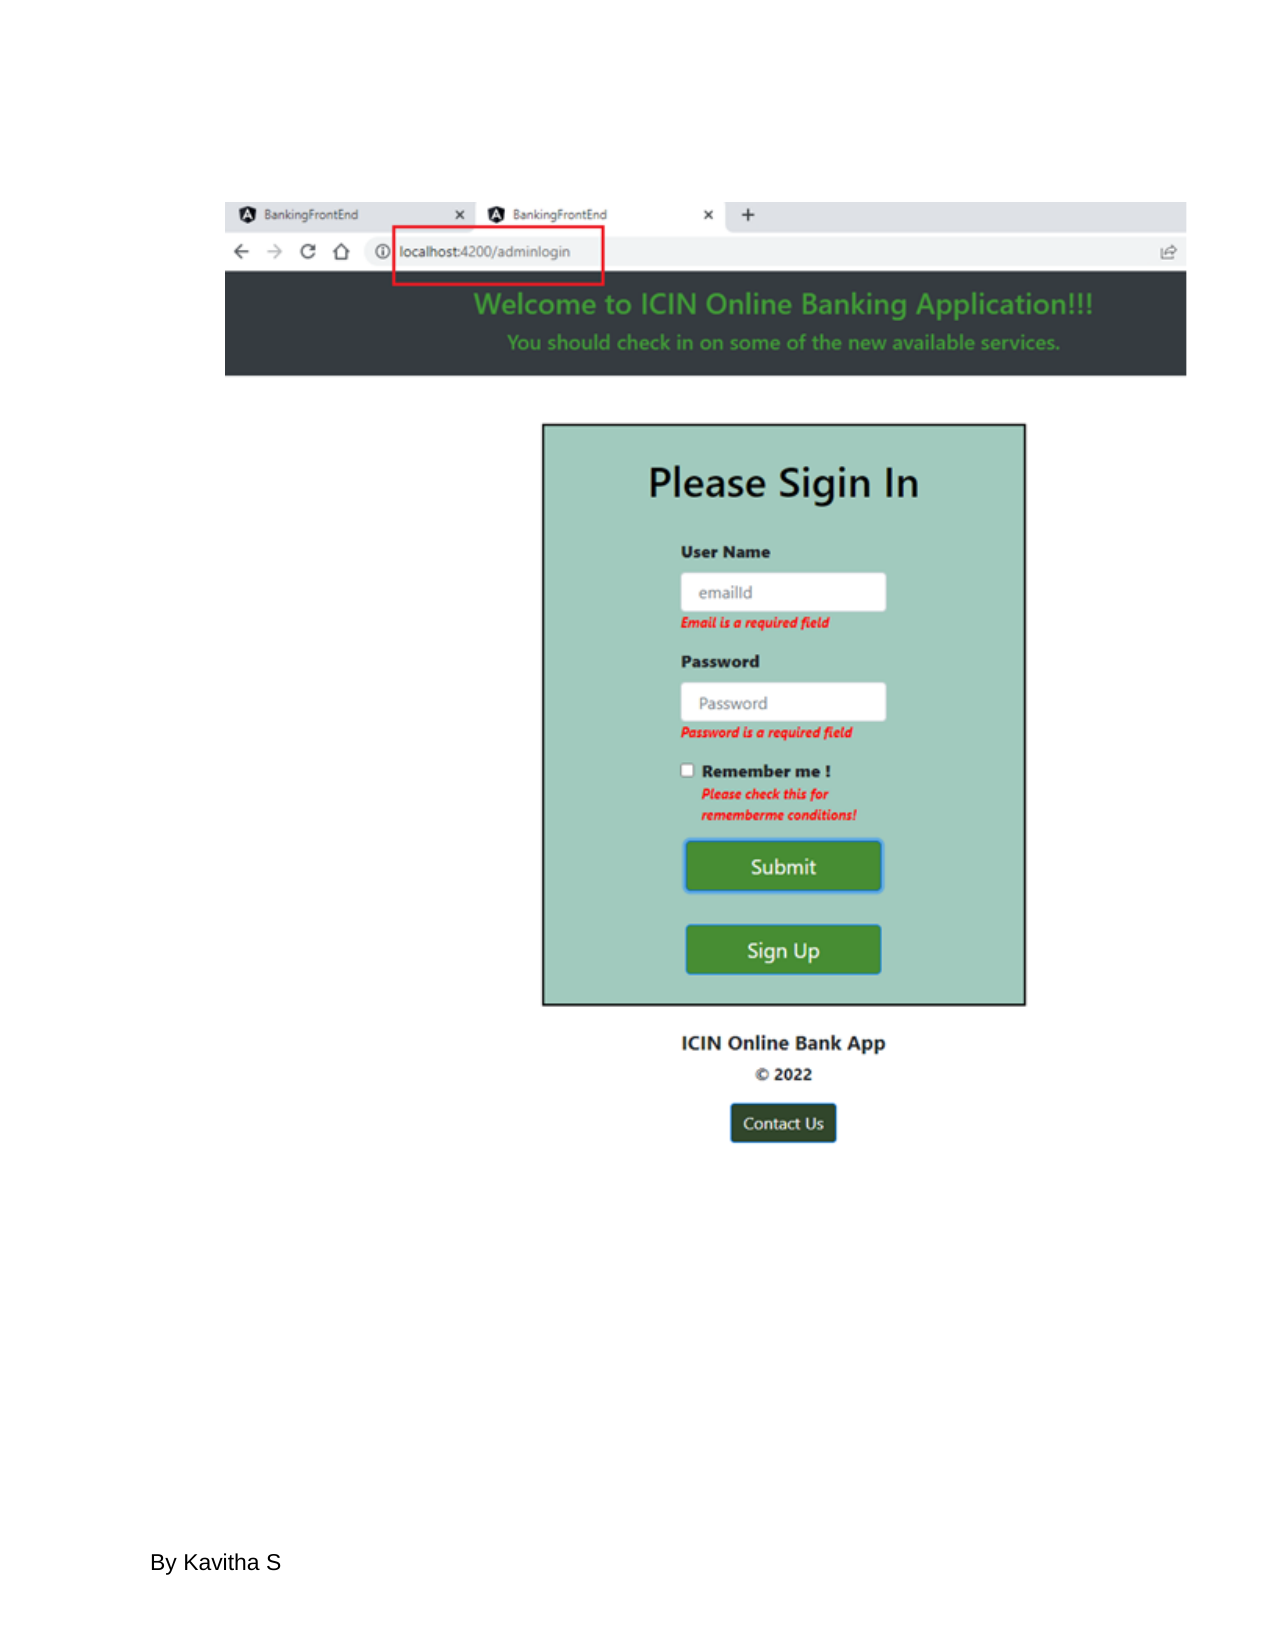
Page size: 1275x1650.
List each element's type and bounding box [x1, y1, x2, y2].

picture [225, 202, 1187, 1151]
